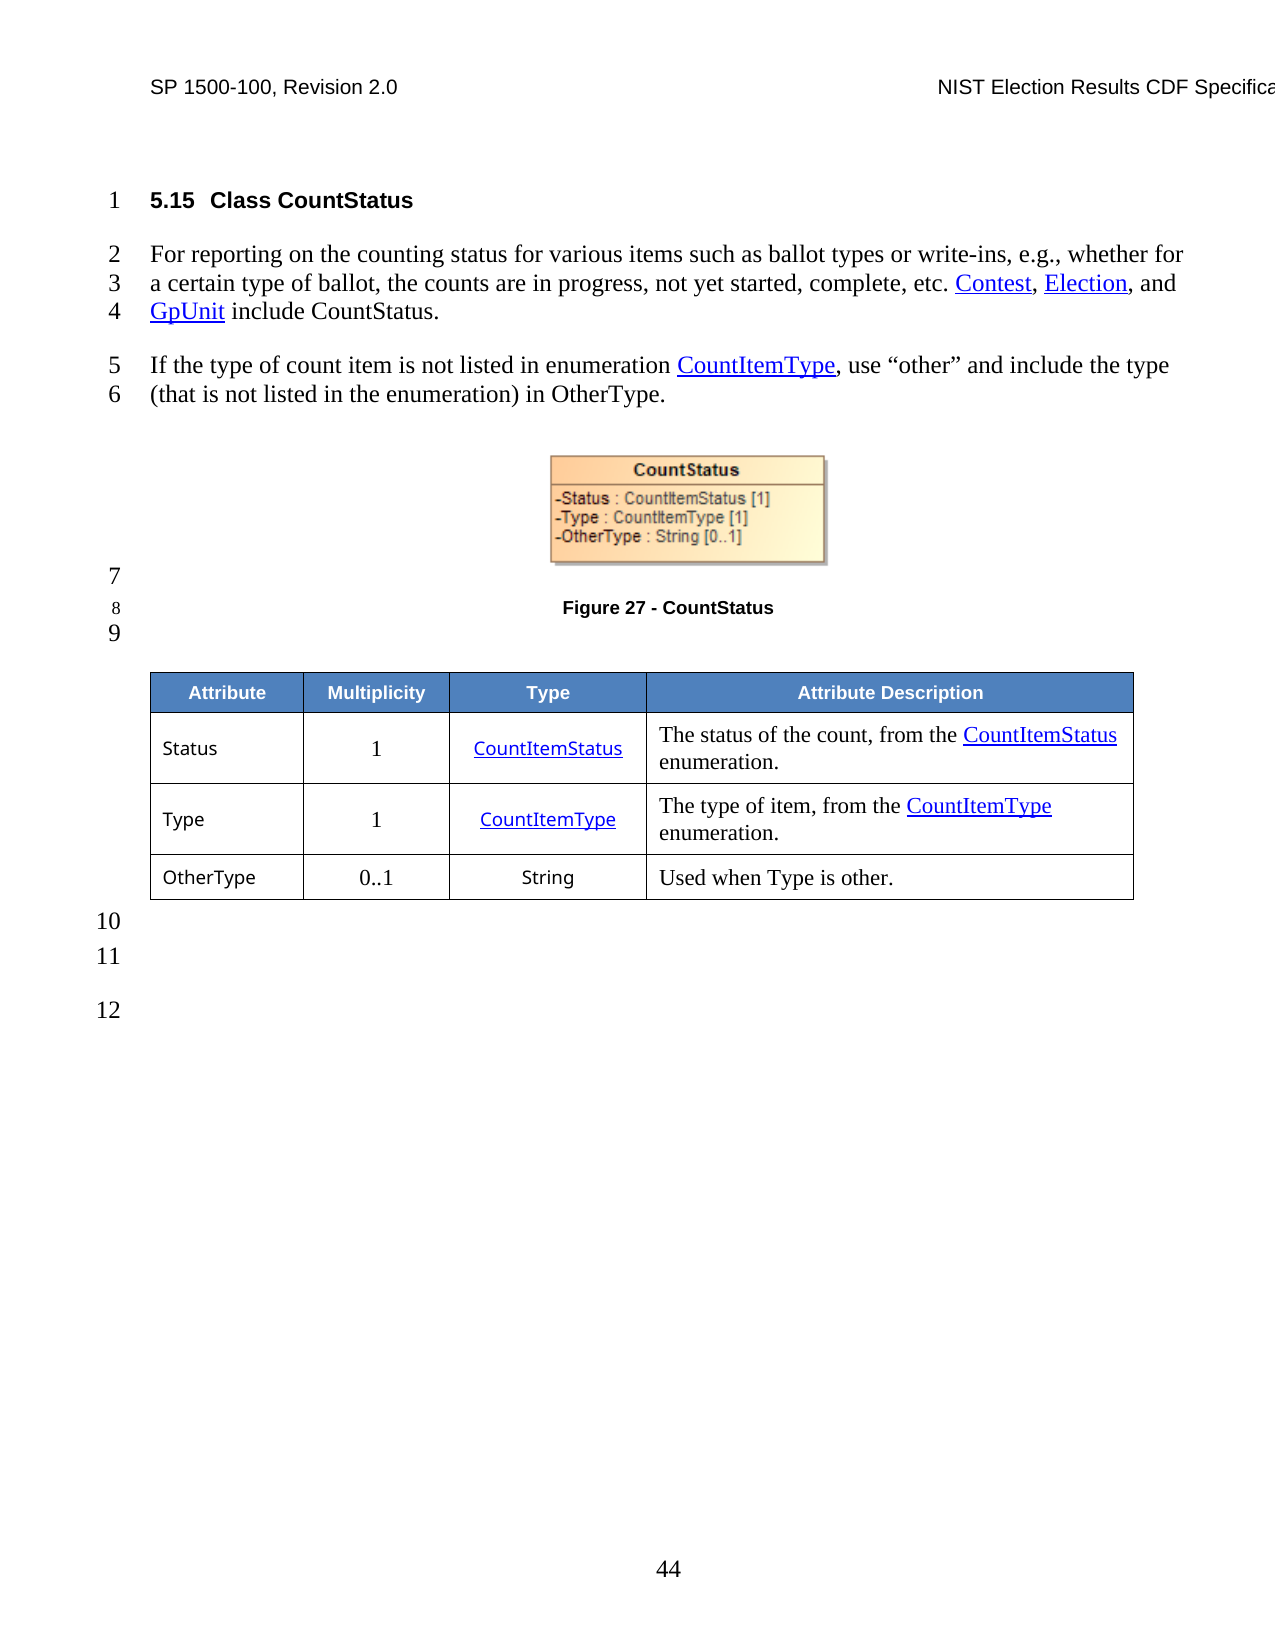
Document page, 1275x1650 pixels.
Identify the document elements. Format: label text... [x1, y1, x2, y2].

table_header Multiplicity [304, 673, 449, 712]
table_cell Status [151, 713, 303, 783]
table_cell Used when Type is other. [647, 855, 1133, 899]
table_header Attribute Description [647, 673, 1133, 712]
table_cell CountItemStatus [450, 713, 646, 783]
table_cell CountItemType [450, 784, 646, 854]
table_cell OtherType [151, 855, 303, 899]
text If the type of count item is not listed in enumeration CountItemType, use “other” and include the type (that is not listed in the enumeration) in OtherType. [150, 350, 1186, 408]
table_cell The type of item, from the CountItemType enumeration. [647, 784, 1133, 854]
picture [527, 432, 847, 585]
table_cell String [450, 855, 646, 899]
subtitle Class CountStatus [150, 187, 1186, 214]
table_cell 1 [304, 784, 449, 854]
table_header Attribute [151, 673, 303, 712]
text For reporting on the counting status for various items such as ballot types or write-ins, e.g., whether for a certain type of ballot, the counts are in progress, not yet started, complete, etc. Contest, Election, and GpUnit include CountStatus. [150, 239, 1186, 325]
table_cell 1 [304, 713, 449, 783]
text Figure 27 - CountStatus [150, 597, 1186, 618]
table_header Type [450, 673, 646, 712]
table_cell 0..1 [304, 855, 449, 899]
table_cell Type [151, 784, 303, 854]
table_cell The status of the count, from the CountItemStatus enumeration. [647, 713, 1133, 783]
